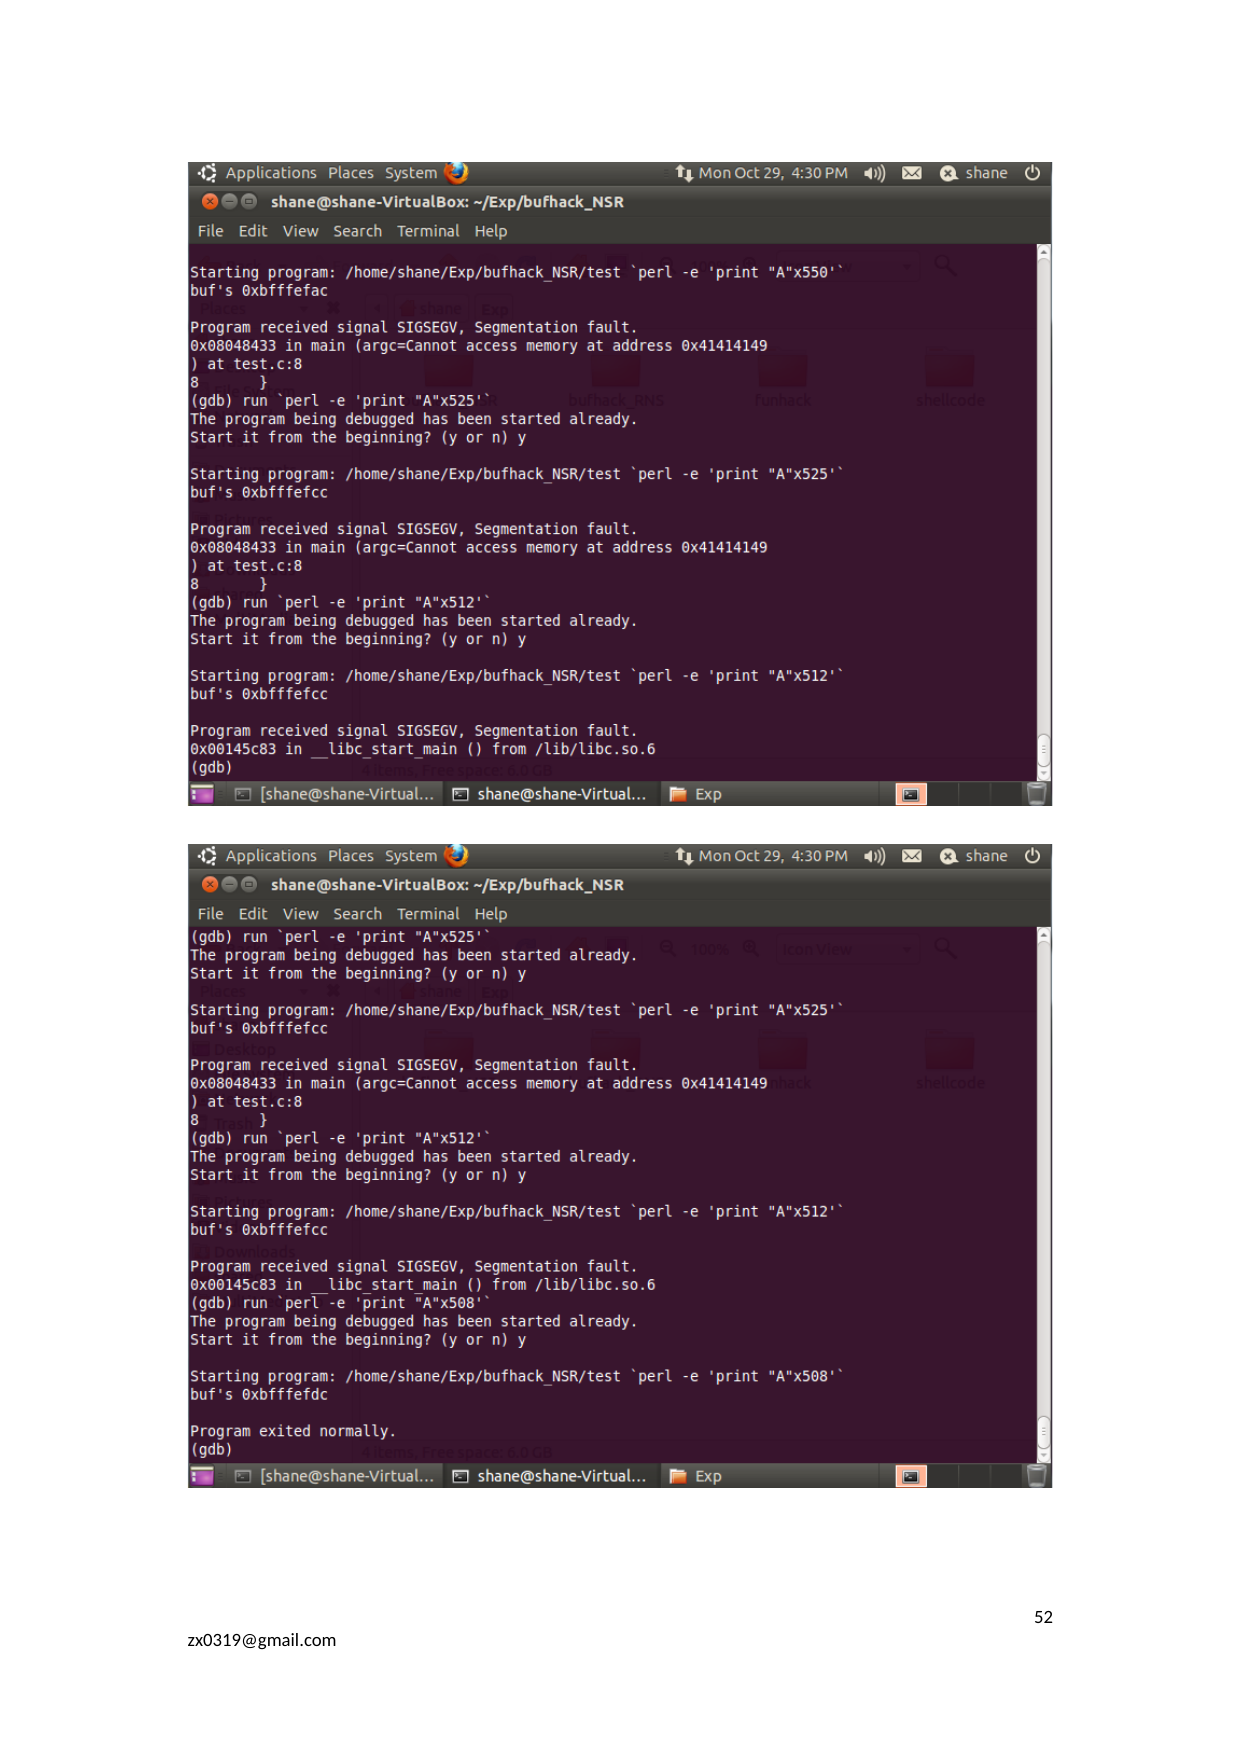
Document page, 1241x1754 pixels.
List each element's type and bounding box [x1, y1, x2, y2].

picture [187, 162, 1053, 806]
picture [187, 844, 1053, 1488]
